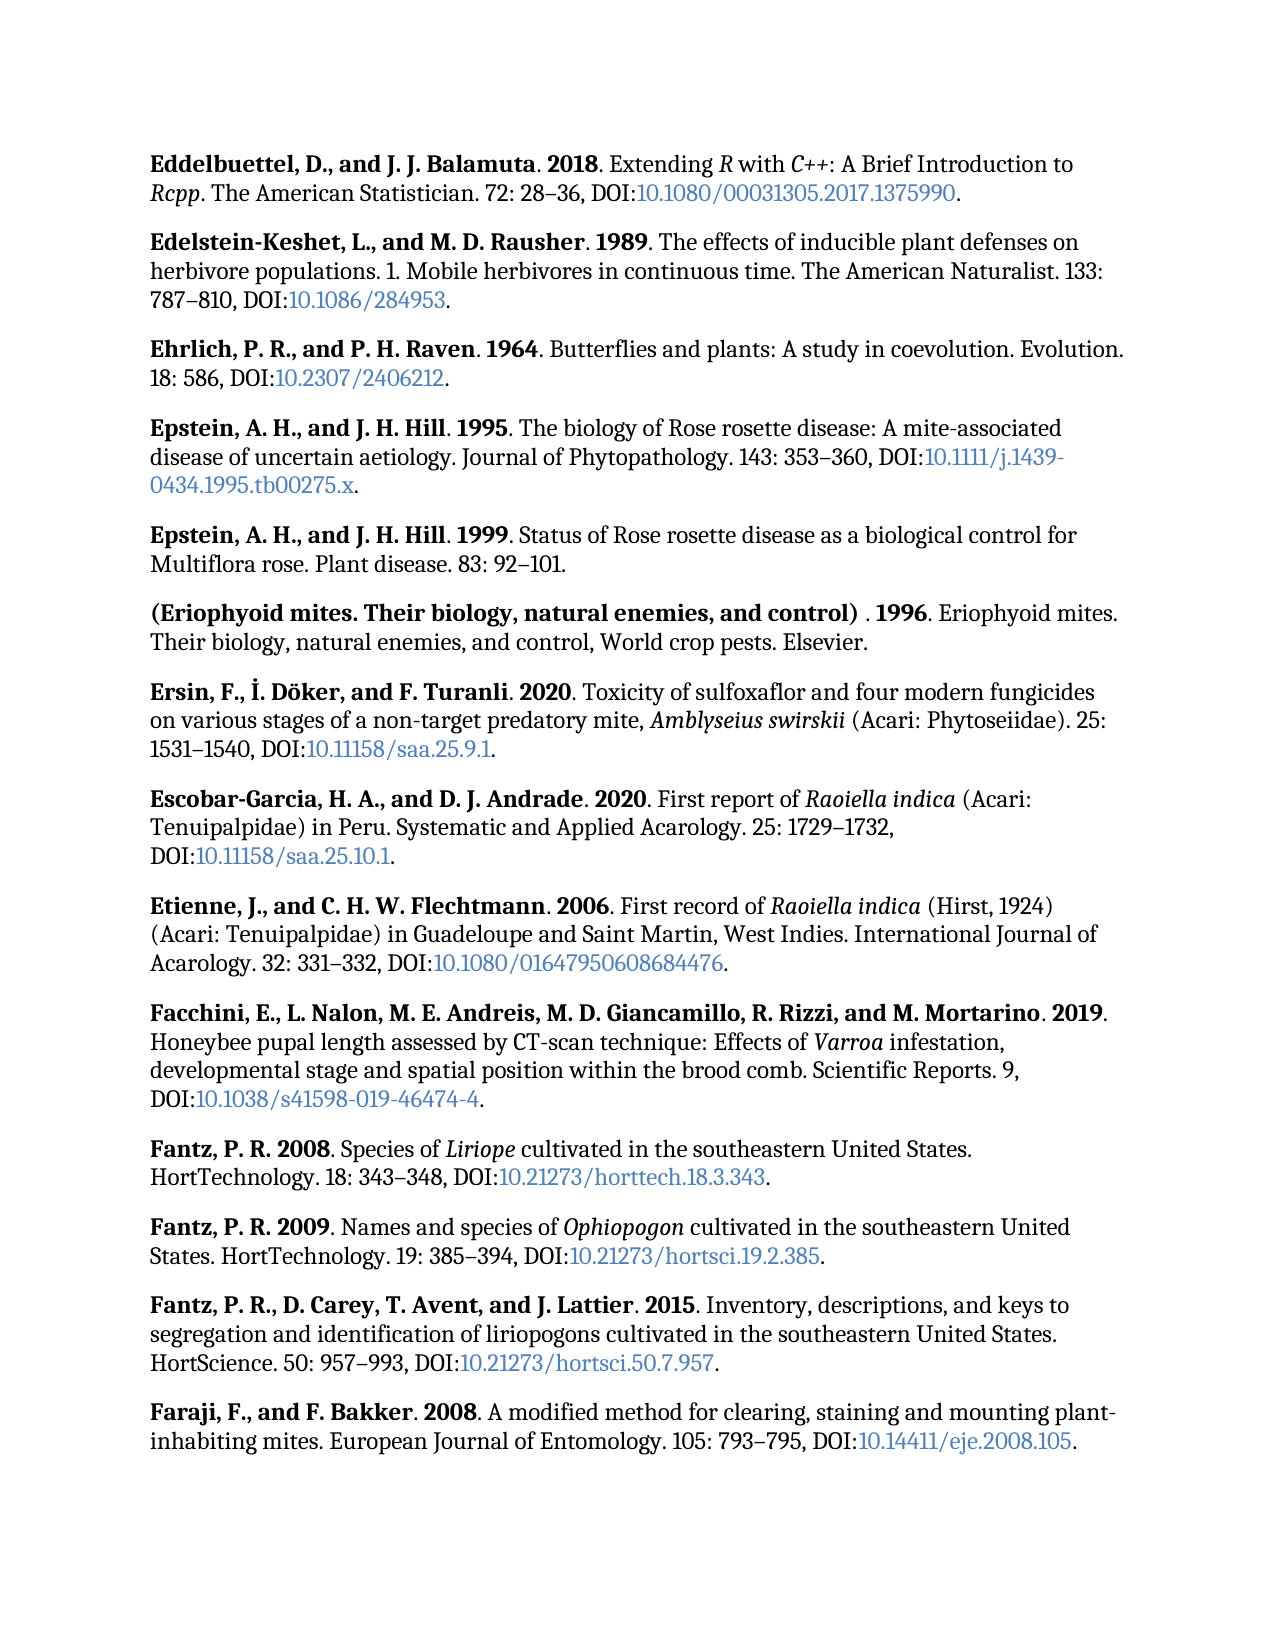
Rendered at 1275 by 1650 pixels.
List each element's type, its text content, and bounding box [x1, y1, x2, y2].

text (Eriophyoid mites. Their biology, natural enemies, and control) . 1996. Eriophyoid mites. Their biology, natural enemies, and control, World crop pests. Elsevier. [150, 599, 1125, 657]
text Ersin, F., İ. Döker, and F. Turanli. 2020. Toxicity of sulfoxaflor and four modern fungicides on various stages of a non-target predatory mite, Amblyseius swirskii (Acari: Phytoseiidae). 25: 1531–1540, DOI:10.11158/saa.25.9.1. [150, 677, 1125, 764]
text Epstein, A. H., and J. H. Hill. 1999. Status of Rose rosette disease as a biological control for Multiflora rose. Plant disease. 83: 92–101. [150, 521, 1125, 578]
text Faraji, F., and F. Bakker. 2008. A modified method for clearing, staining and mounting plant-inhabiting mites. European Journal of Entomology. 105: 793–795, DOI:10.14411/eje.2008.105. [150, 1398, 1125, 1456]
text Fantz, P. R., D. Carey, T. Avent, and J. Lattier. 2015. Inventory, descriptions, and keys to segregation and identification of liriopogons cultivated in the southeastern United States. HortScience. 50: 957–993, DOI:10.21273/hortsci.50.7.957. [150, 1291, 1125, 1377]
text Edelstein-Keshet, L., and M. D. Rausher. 1989. The effects of inducible plant defenses on herbivore populations. 1. Mobile herbivores in continuous time. The American Naturalist. 133: 787–810, DOI:10.1086/284953. [150, 228, 1125, 314]
text Epstein, A. H., and J. H. Hill. 1995. The biology of Rose rosette disease: A mite-associated disease of uncertain aetiology. Journal of Phytopathology. 143: 353–360, DOI:10.1111/j.1439-0434.1995.tb00275.x. [150, 414, 1125, 500]
text Fantz, P. R. 2009. Names and species of Ophiopogon cultivated in the southeastern United States. HortTechnology. 19: 385–394, DOI:10.21273/hortsci.19.2.385. [150, 1213, 1125, 1270]
text Ehrlich, P. R., and P. H. Raven. 1964. Butterflies and plants: A study in coevolution. Evolution. 18: 586, DOI:10.2307/2406212. [150, 335, 1125, 393]
text Eddelbuettel, D., and J. J. Balamuta. 2018. Extending R with C++: A Brief Introduction to Rcpp. The American Statistician. 72: 28–36, DOI:10.1080/00031305.2017.1375990. [150, 150, 1125, 207]
text Facchini, E., L. Nalon, M. E. Andreis, M. D. Giancamillo, R. Rizzi, and M. Mortarino. 2019. Honeybee pupal length assessed by CT-scan technique: Effects of Varroa infestation, developmental stage and spatial position within the brood comb. Scientific Reports. 9, DOI:10.1038/s41598-019-46474-4. [150, 999, 1125, 1114]
text Escobar-Garcia, H. A., and D. J. Andrade. 2020. First report of Raoiella indica (Acari: Tenuipalpidae) in Peru. Systematic and Applied Acarology. 25: 1729–1732, DOI:10.11158/saa.25.10.1. [150, 784, 1125, 871]
text Etienne, J., and C. H. W. Flechtmann. 2006. First record of Raoiella indica (Hirst, 1924) (Acari: Tenuipalpidae) in Guadeloupe and Saint Martin, West Indies. International Journal of Acarology. 32: 331–332, DOI:10.1080/01647950608684476. [150, 892, 1125, 978]
text Fantz, P. R. 2008. Species of Liriope cultivated in the southeastern United States. HortTechnology. 18: 343–348, DOI:10.21273/horttech.18.3.343. [150, 1134, 1125, 1192]
